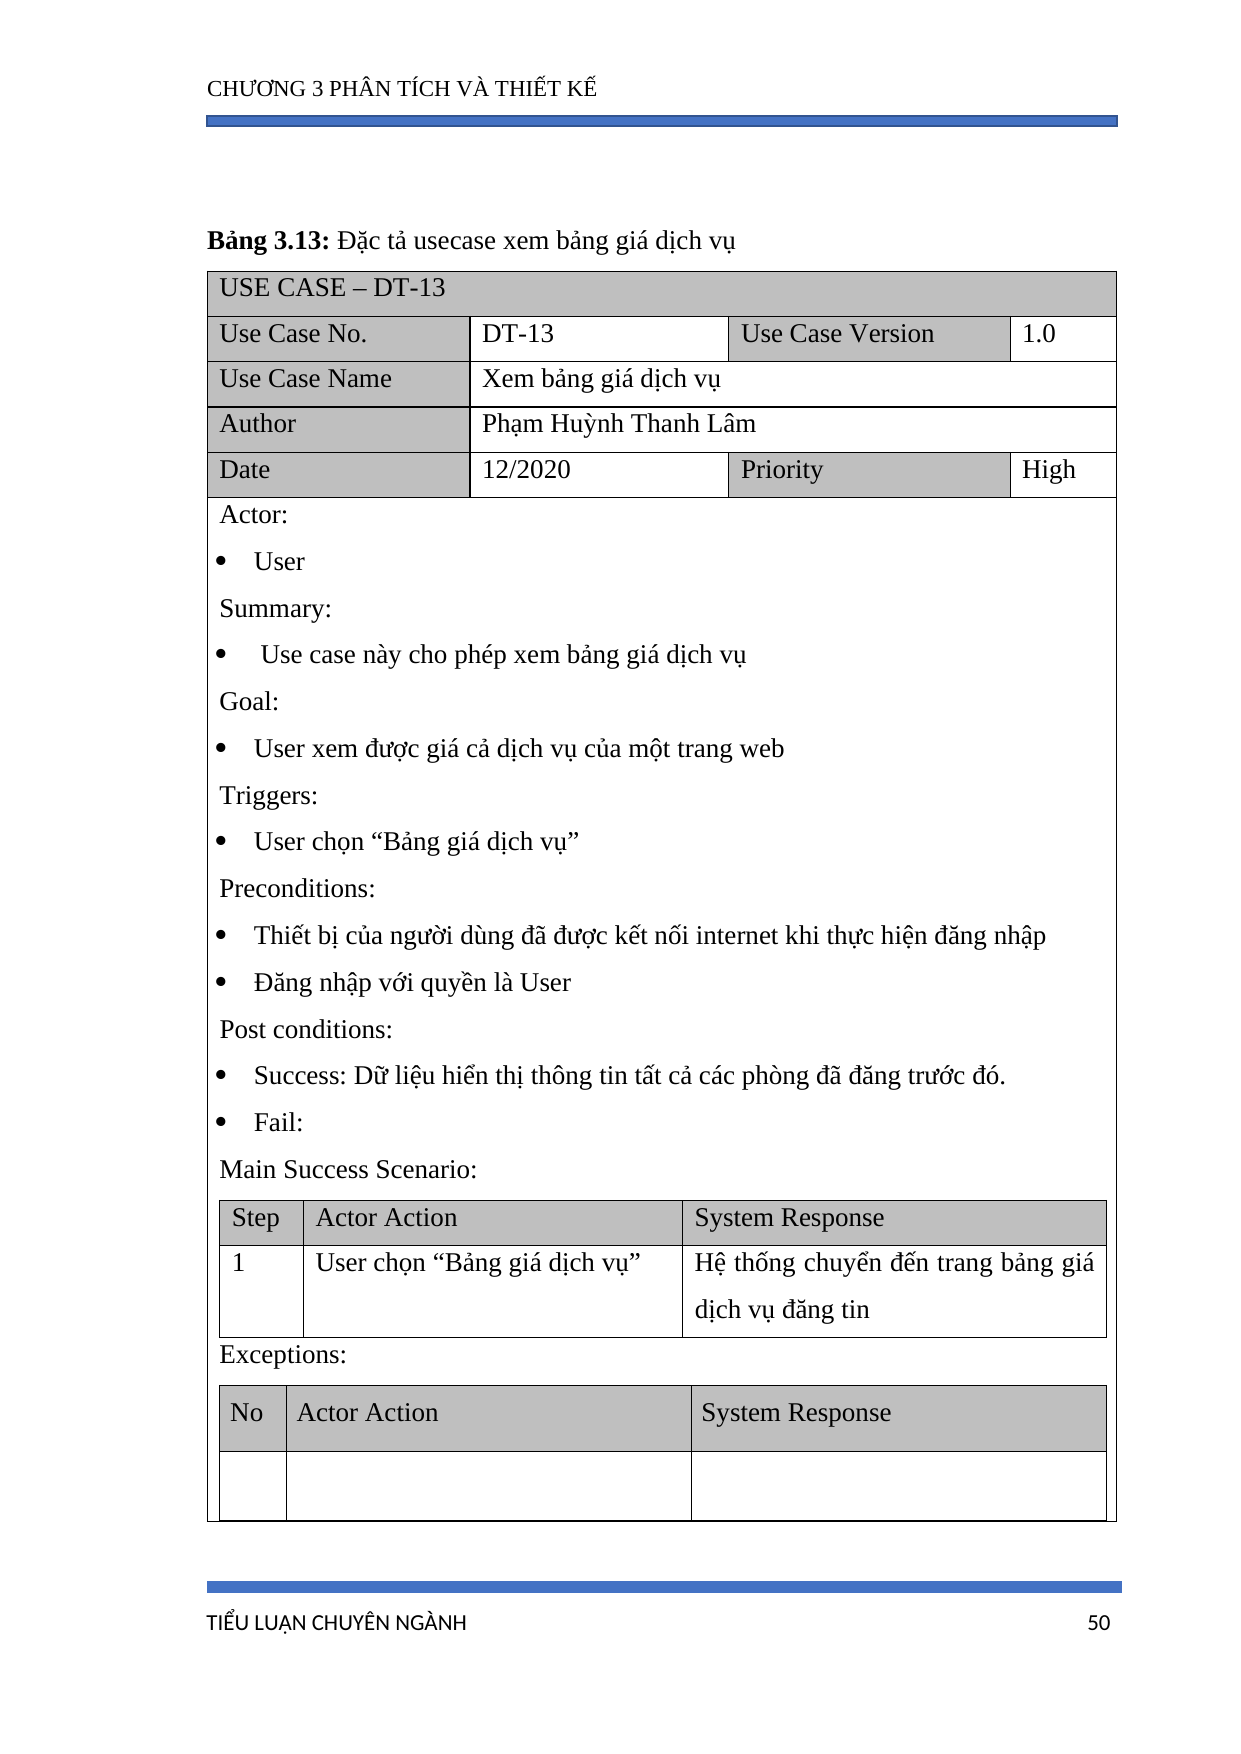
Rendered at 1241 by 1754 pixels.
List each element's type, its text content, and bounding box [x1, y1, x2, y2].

table_cell Use Case Name [208, 362, 469, 406]
table_cell 1.0 [1011, 317, 1116, 361]
table_cell Date [208, 453, 469, 497]
table_cell Use Case Version [729, 317, 1010, 361]
table_cell Use Case No. [208, 317, 469, 361]
table_cell 12/2020 [471, 453, 728, 497]
table_cell Phạm Huỳnh Thanh Lâm [471, 408, 1116, 452]
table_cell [208, 498, 1116, 1521]
table_cell Xem bảng giá dịch vụ [471, 362, 1116, 406]
table_cell DT-13 [471, 317, 728, 361]
table_cell Author [208, 408, 469, 452]
text Bảng 3.13: Đặc tả usecase xem bảng giá dịch vụ [207, 224, 1122, 255]
table_header USE CASE – DT-13 [208, 272, 1116, 316]
table_cell Priority [729, 453, 1010, 497]
table_cell High [1011, 453, 1116, 497]
